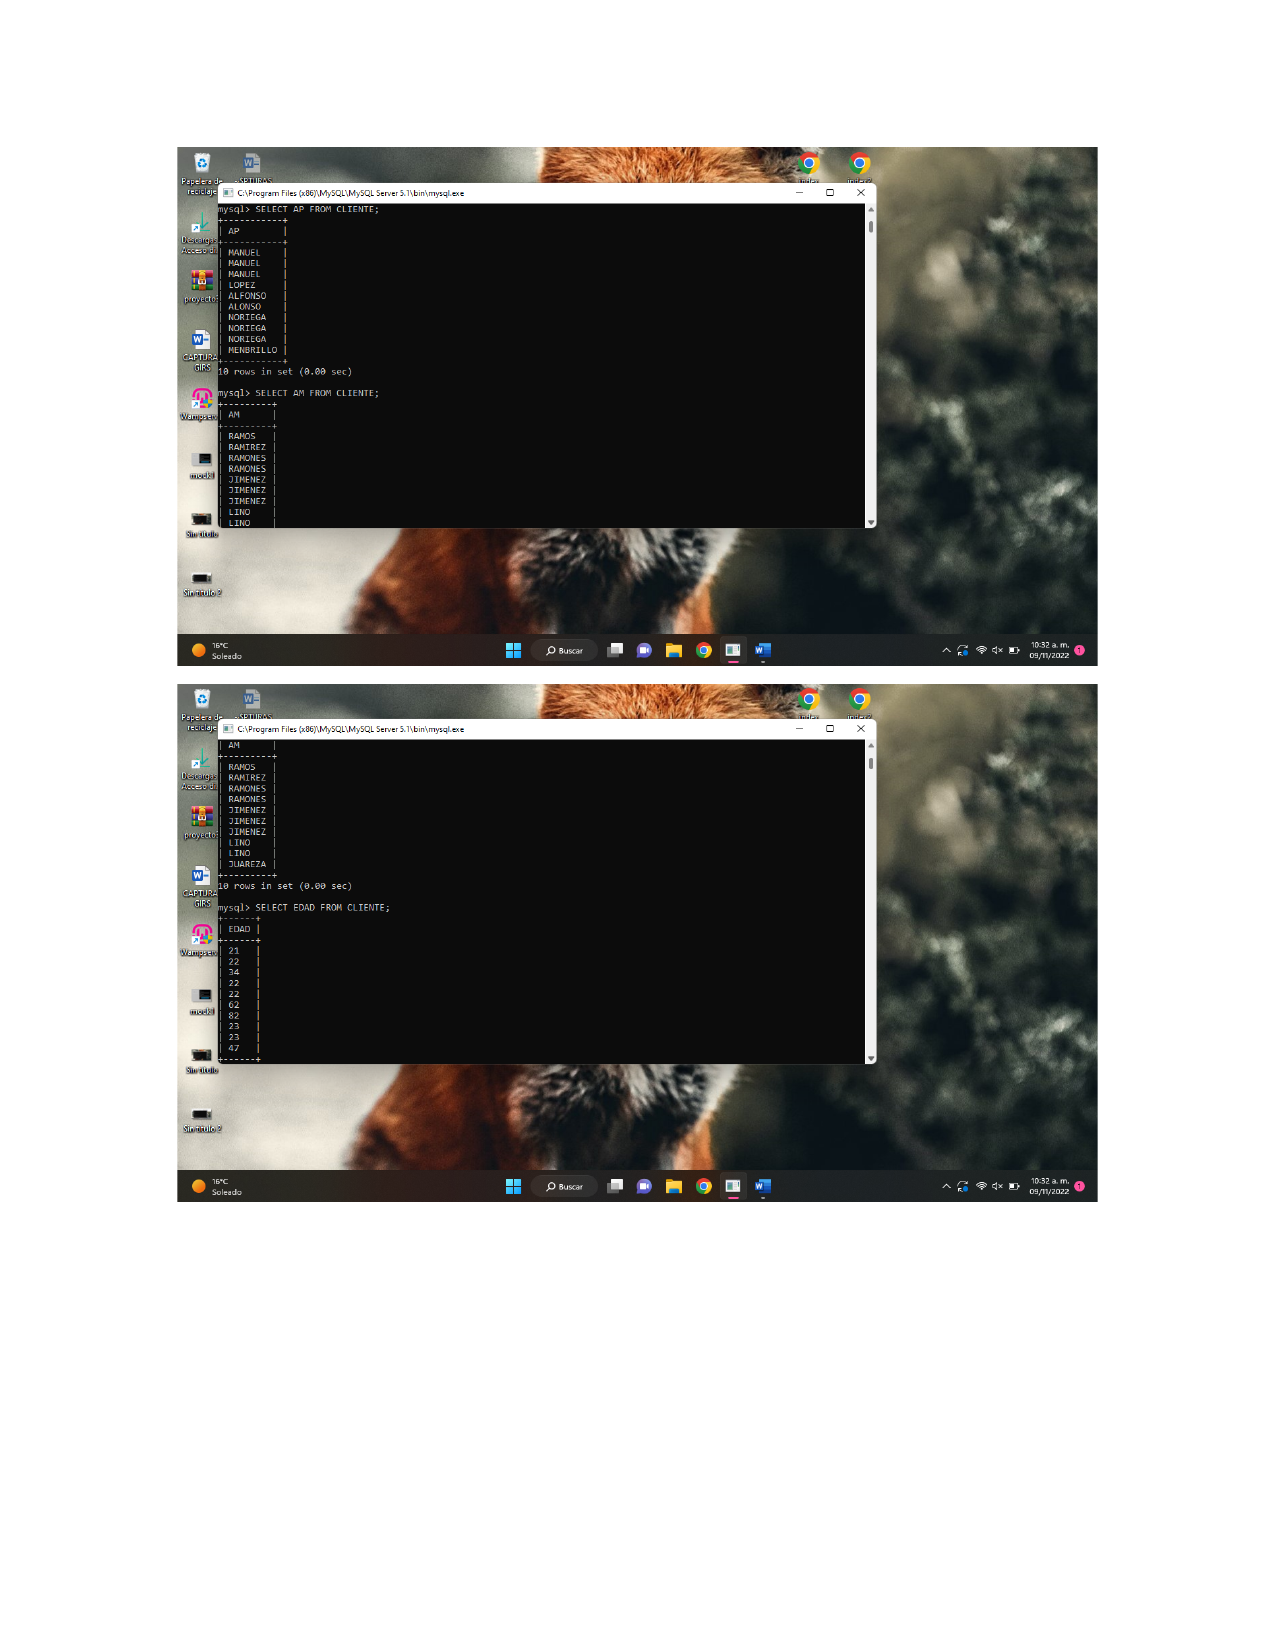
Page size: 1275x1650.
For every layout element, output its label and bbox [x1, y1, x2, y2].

picture [177, 684, 1098, 1202]
picture [177, 147, 1098, 666]
